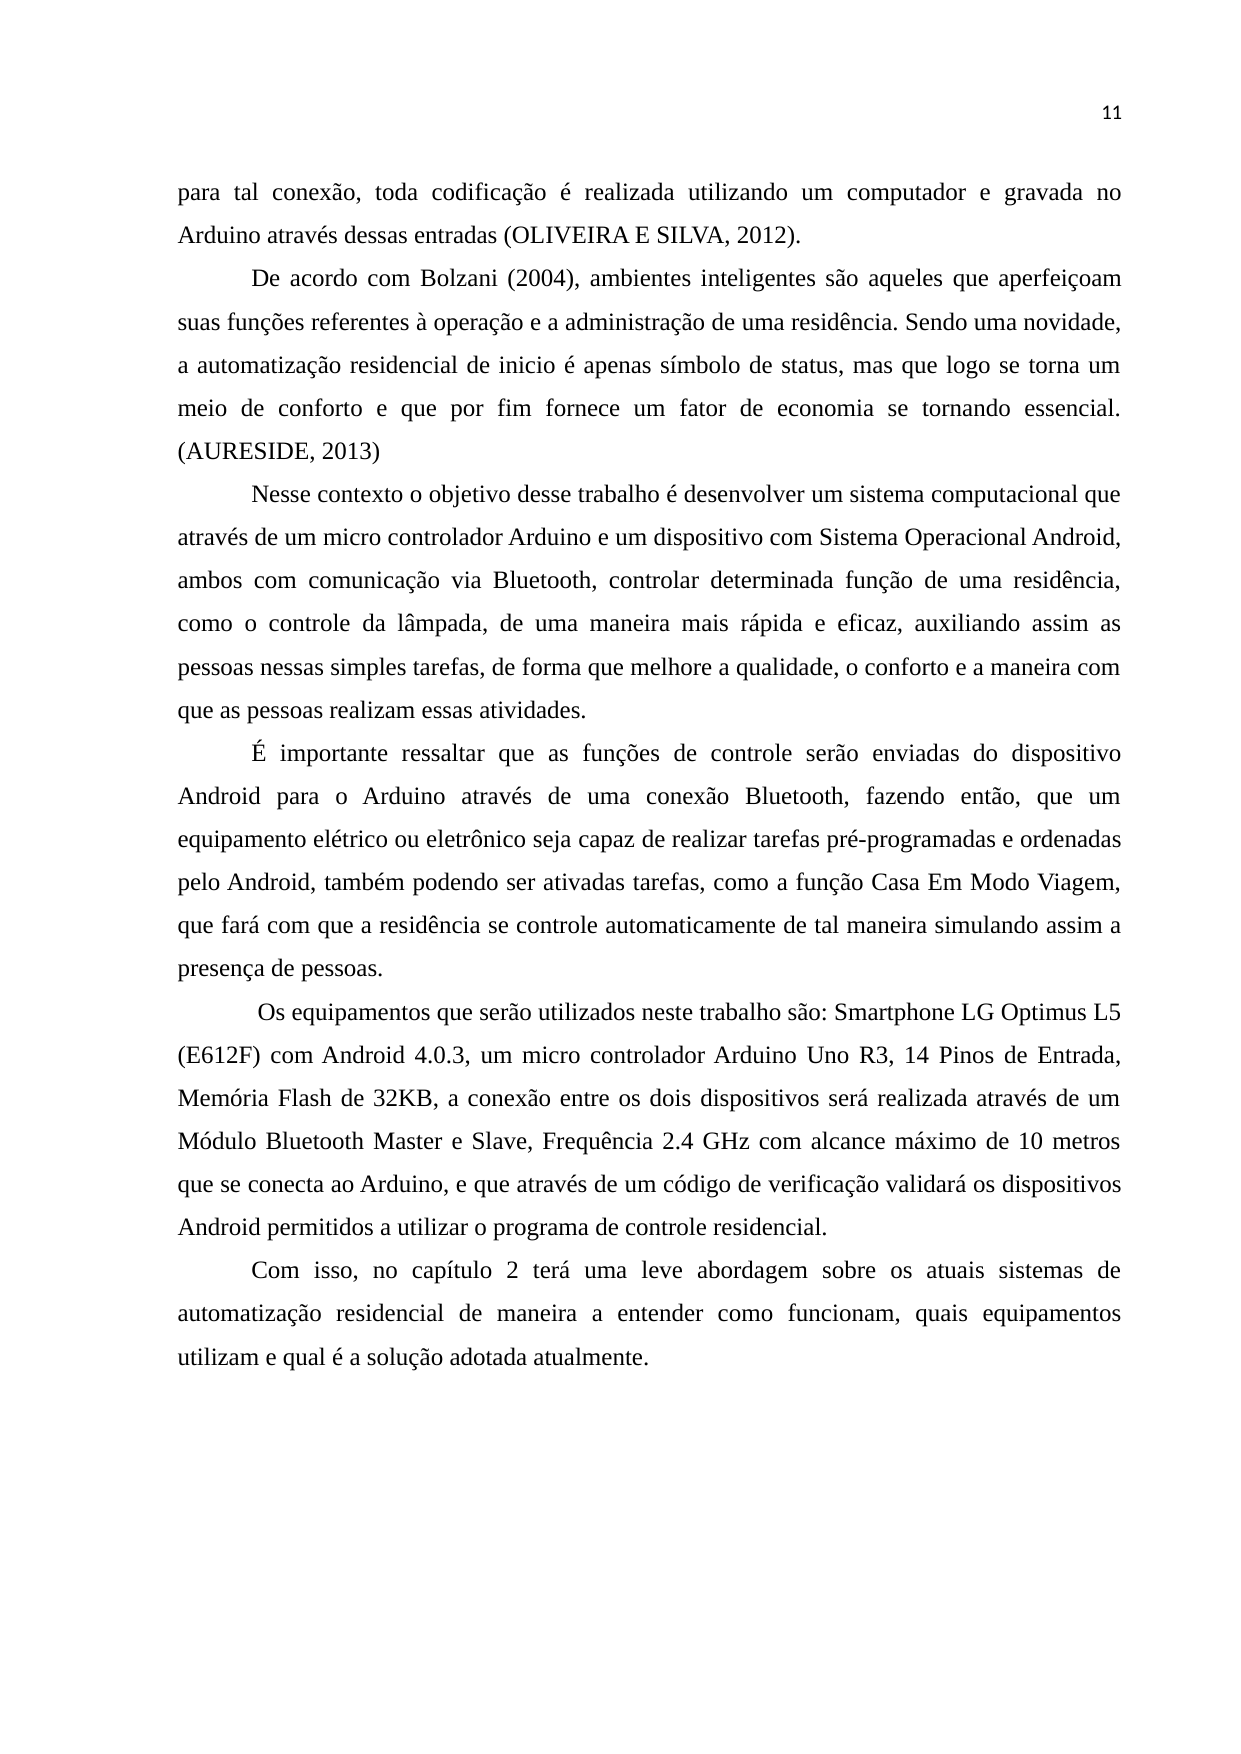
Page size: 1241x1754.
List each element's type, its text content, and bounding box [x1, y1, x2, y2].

text De acordo com Bolzani (2004), ambientes inteligentes são aqueles que aperfeiçoam suas funções referentes à operação e a administração de uma residência. Sendo uma novidade, a automatização residencial de inicio é apenas símbolo de status, mas que logo se torna um meio de conforto e que por fim fornece um fator de economia se tornando essencial. (AURESIDE, 2013) [177, 263, 1122, 465]
text Nesse contexto o objetivo desse trabalho é desenvolver um sistema computacional que através de um micro controlador Arduino e um dispositivo com Sistema Operacional Android, ambos com comunicação via Bluetooth, controlar determinada função de uma residência, como o controle da lâmpada, de uma maneira mais rápida e eficaz, auxiliando assim as pessoas nessas simples tarefas, de forma que melhore a qualidade, o conforto e a maneira com que as pessoas realizam essas atividades. [177, 479, 1122, 723]
text É importante ressaltar que as funções de controle serão enviadas do dispositivo Android para o Arduino através de uma conexão Bluetooth, fazendo então, que um equipamento elétrico ou eletrônico seja capaz de realizar tarefas pré-programadas e ordenadas pelo Android, também podendo ser ativadas tarefas, como a função Casa Em Modo Viagem, que fará com que a residência se controle automaticamente de tal maneira simulando assim a presença de pessoas. [177, 738, 1122, 982]
text Com isso, no capítulo 2 terá uma leve abordagem sobre os atuais sistemas de automatização residencial de maneira a entender como funcionam, quais equipamentos utilizam e qual é a solução adotada atualmente. [177, 1255, 1122, 1370]
text Os equipamentos que serão utilizados neste trabalho são: Smartphone LG Optimus L5 (E612F) com Android 4.0.3, um micro controlador Arduino Uno R3, 14 Pinos de Entrada, Memória Flash de 32KB, a conexão entre os dois dispositivos será realizada através de um Módulo Bluetooth Master e Slave, Frequência 2.4 GHz com alcance máximo de 10 metros que se conecta ao Arduino, e que através de um código de verificação validará os dispositivos Android permitidos a utilizar o programa de controle residencial. [177, 997, 1122, 1241]
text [177, 177, 1122, 249]
